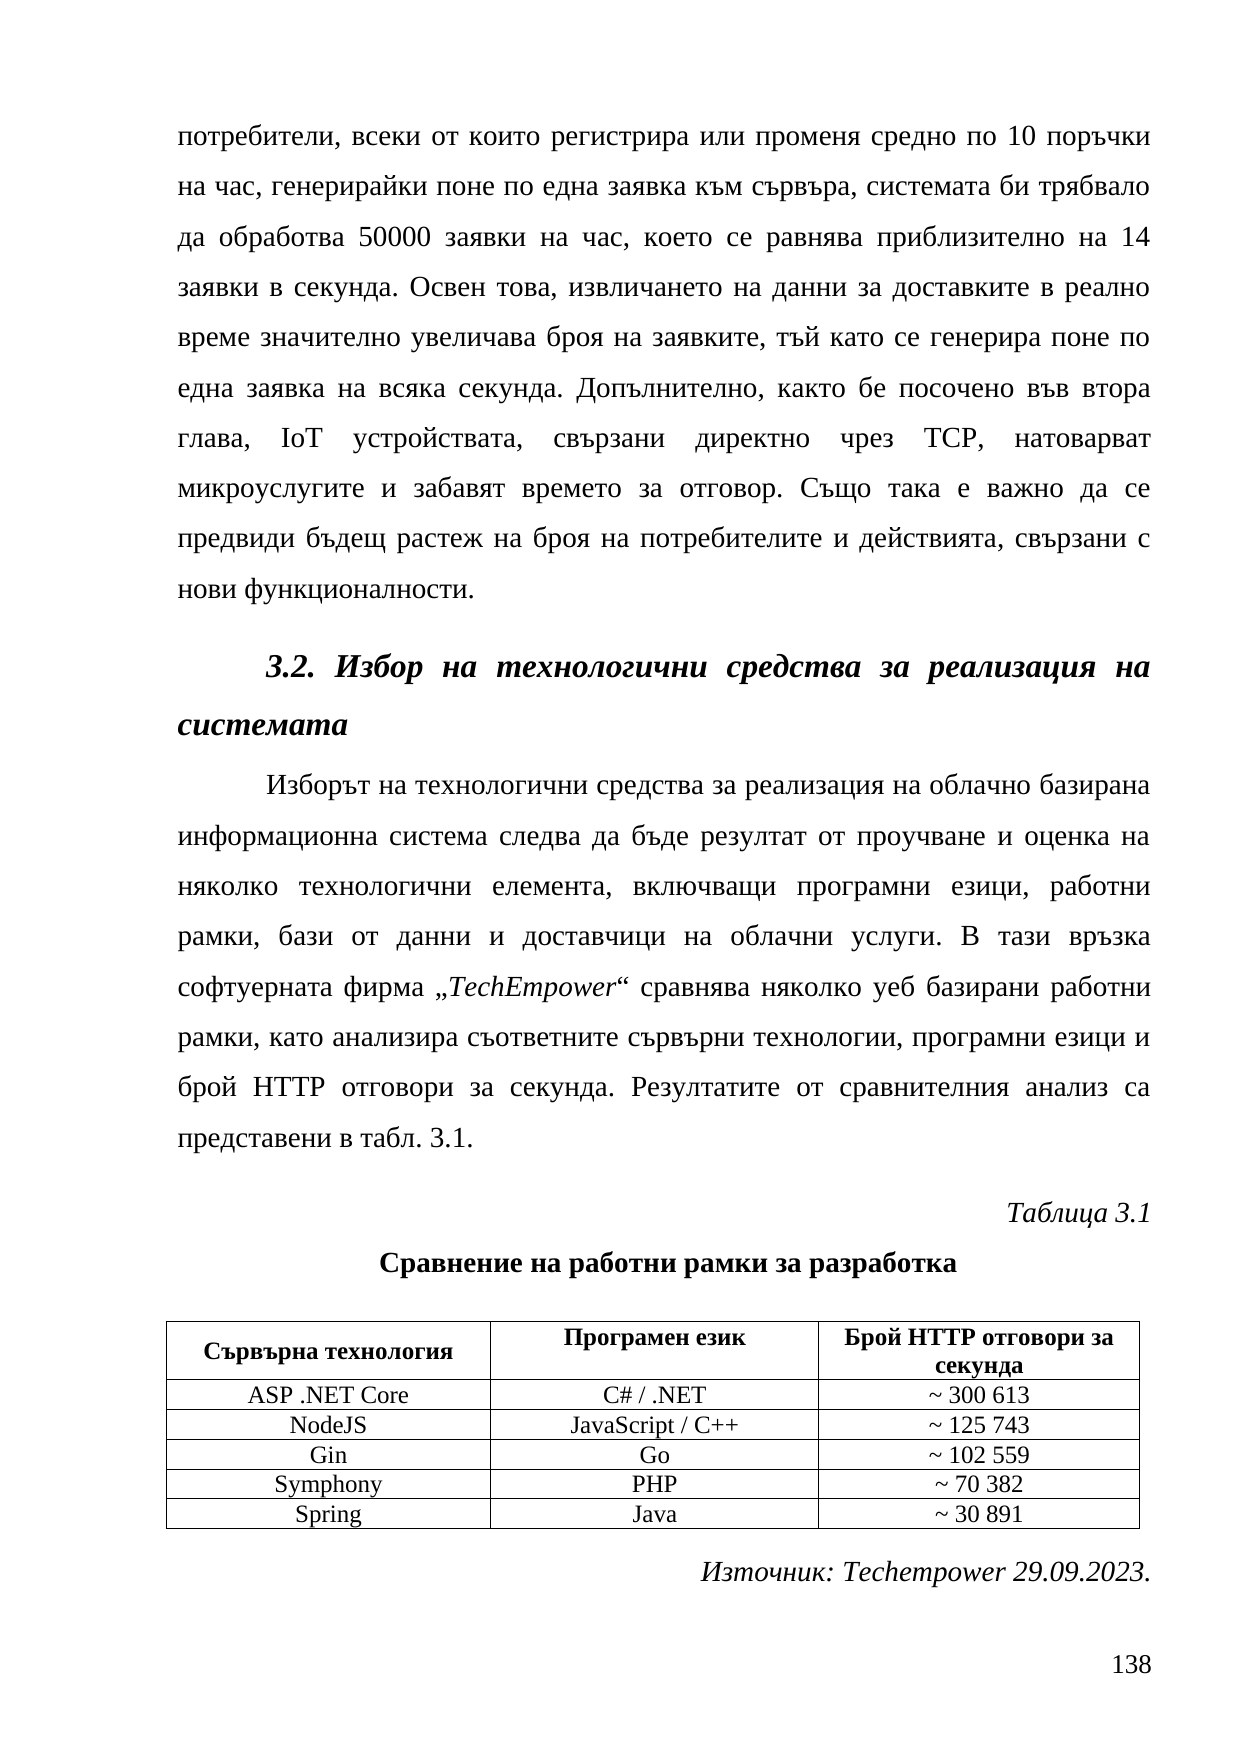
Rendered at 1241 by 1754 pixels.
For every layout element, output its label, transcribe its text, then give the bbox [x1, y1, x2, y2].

table_cell ~ 70 382 [819, 1470, 1139, 1498]
table_cell Gin [167, 1440, 490, 1468]
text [177, 118, 1152, 604]
table_cell PHP [491, 1470, 818, 1498]
table_cell ~ 125 743 [819, 1410, 1139, 1439]
table_cell ~ 300 613 [819, 1380, 1139, 1409]
table_header Програмен език [491, 1322, 818, 1379]
table_cell ASP .NET Core [167, 1380, 490, 1409]
table_cell Go [491, 1440, 818, 1468]
table_header Брой HTTP отговори за секунда [819, 1322, 1139, 1379]
table_cell Symphony [167, 1470, 490, 1498]
title Сравнение на работни рамки за разработка [177, 1245, 1152, 1279]
table_cell ~ 102 559 [819, 1440, 1139, 1468]
table_cell ~ 30 891 [819, 1499, 1139, 1528]
table_cell Spring [167, 1499, 490, 1528]
table_header Сървърна технология [167, 1322, 490, 1379]
table_cell Java [491, 1499, 818, 1528]
text Изборът на технологични средства за реализация на облачно базирана информационна система следва да бъде резултат от проучване и оценка на няколко технологични елемента, включващи програмни езици, работни рамки, бази от данни и доставчици на облачни услуги. В тази връзка софтуерната фирма „TechEmpower“ сравнява няколко уеб базирани работни рамки, като анализира съответните сървърни технологии, програмни езици и брой HTTP отговори за секунда. Резултатите от сравнителния анализ са представени в табл. 3.1. [177, 767, 1152, 1153]
table_cell C# / .NET [491, 1380, 818, 1409]
title Източник: Тechempower 29.09.2023. [177, 1554, 1152, 1588]
subtitle 3.2. Избор на технологични средства за реализация на системата [177, 646, 1152, 742]
table_cell JavaScript / C++ [491, 1410, 818, 1439]
table_cell NodeJS [167, 1410, 490, 1439]
title Таблица 3.1 [177, 1195, 1152, 1228]
